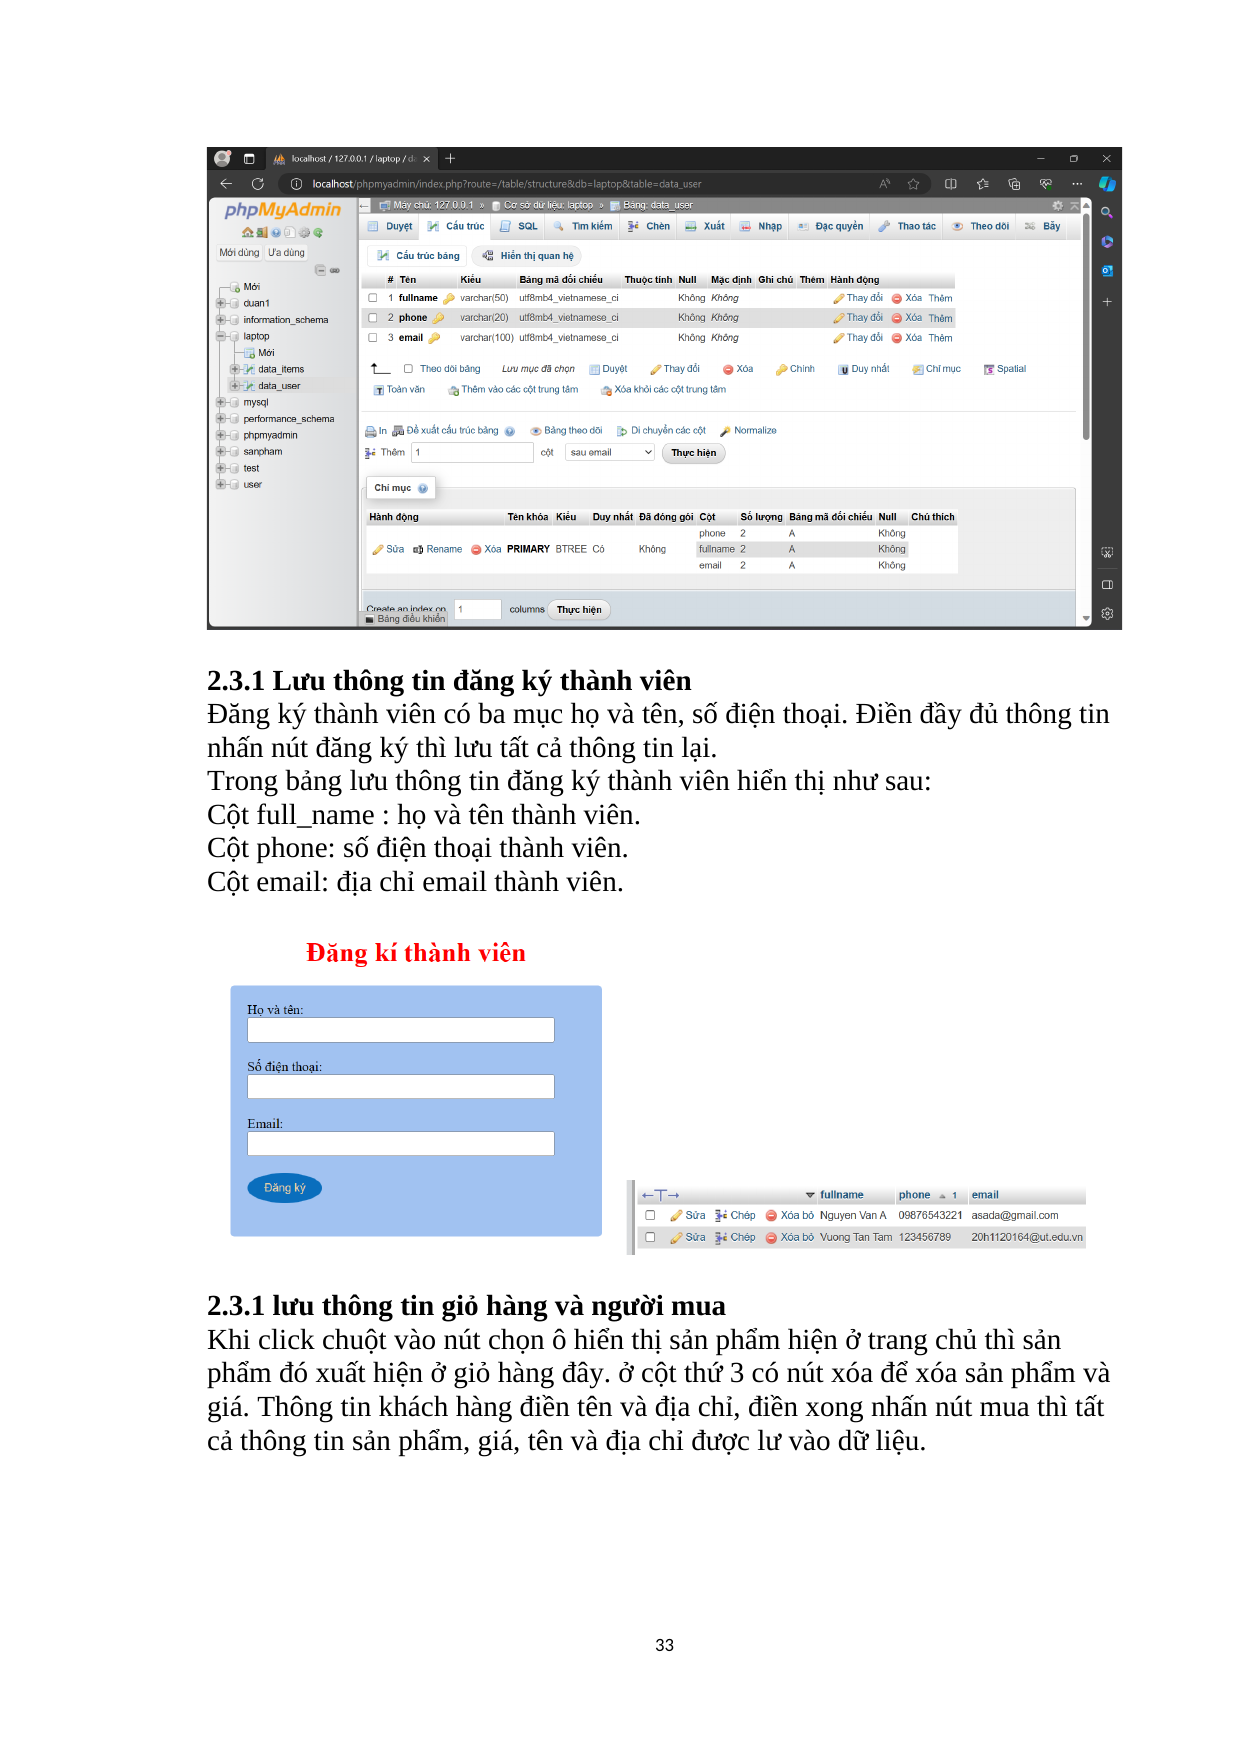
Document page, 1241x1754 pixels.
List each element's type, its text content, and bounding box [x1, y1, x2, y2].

text Khi click chuột vào nút chọn ô hiển thị sản phẩm hiện ở trang chủ thì sản phẩm đó xuất hiện ở giỏ hàng đây. ở cột thứ 3 có nút xóa để xóa sản phẩm và giá. Thông tin khách hàng điền tên và địa chỉ, điền xong nhấn nút mua thì tất cả thông tin sản phẩm, giá, tên và địa chỉ được lư vào dữ liệu. [207, 1322, 1122, 1456]
text 2.3.1 lưu thông tin giỏ hàng và người mua [207, 1288, 1122, 1322]
text Trong bảng lưu thông tin đăng ký thành viên hiển thị như sau: [207, 763, 1122, 797]
text 2.3.1 Lưu thông tin đăng ký thành viên [207, 663, 1122, 696]
text Đăng ký thành viên có ba mục họ và tên, số điện thoại. Điền đầy đủ thông tin nhấn nút đăng ký thì lưu tất cả thông tin lại. [207, 696, 1122, 763]
text Cột phone: số điện thoại thành viên. [207, 830, 1122, 864]
picture [206, 931, 1107, 1255]
text Cột email: địa chỉ email thành viên. [207, 864, 1122, 897]
text Cột full_name : họ và tên thành viên. [207, 797, 1122, 830]
picture [206, 147, 1123, 630]
